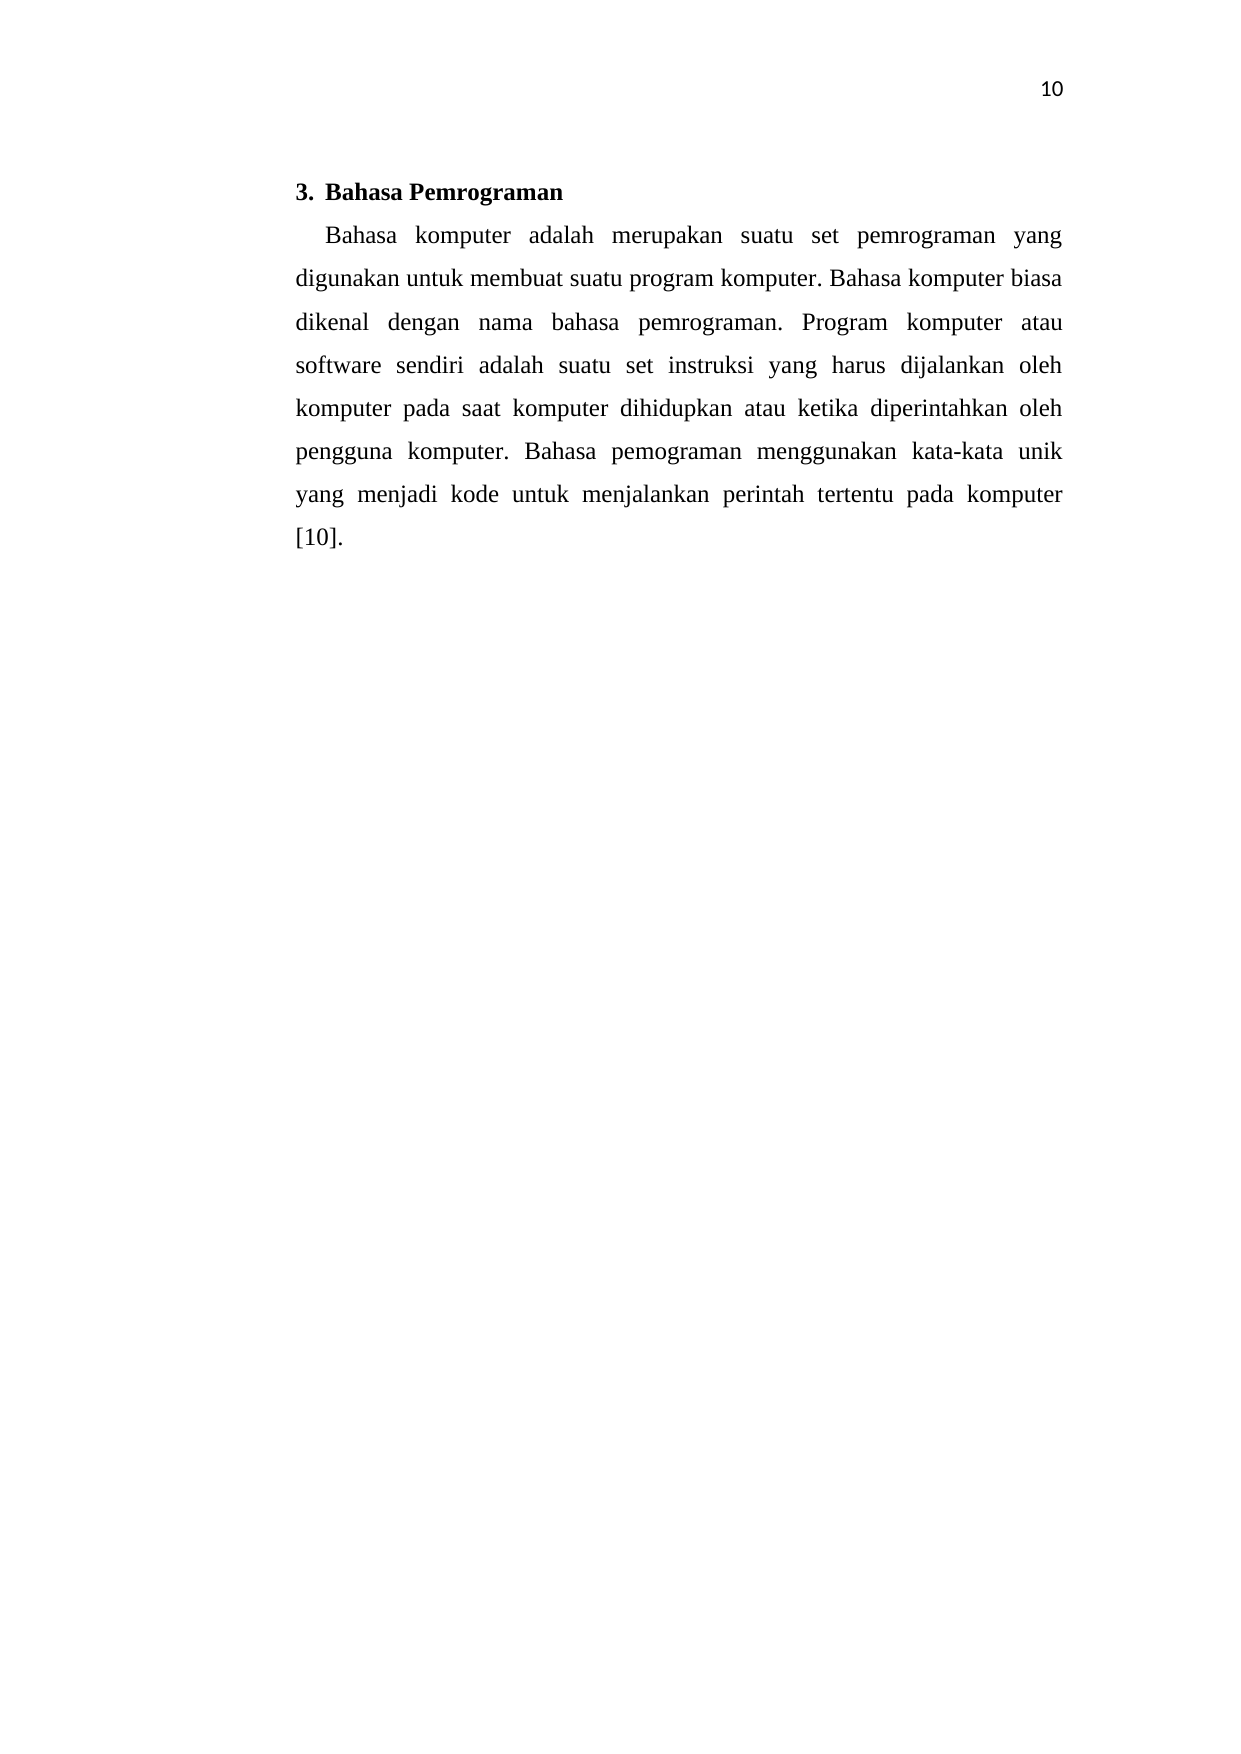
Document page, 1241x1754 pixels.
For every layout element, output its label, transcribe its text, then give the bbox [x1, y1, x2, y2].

list Bahasa Pemrograman [295, 177, 1063, 206]
text Bahasa komputer adalah merupakan suatu set pemrograman yang digunakan untuk membuat suatu program komputer. Bahasa komputer biasa dikenal dengan nama bahasa pemrograman. Program komputer atau software sendiri adalah suatu set instruksi yang harus dijalankan oleh komputer pada saat komputer dihidupkan atau ketika diperintahkan oleh pengguna komputer. Bahasa pemograman menggunakan kata-kata unik yang menjadi kode untuk menjalankan perintah tertentu pada komputer. [295, 220, 1063, 551]
